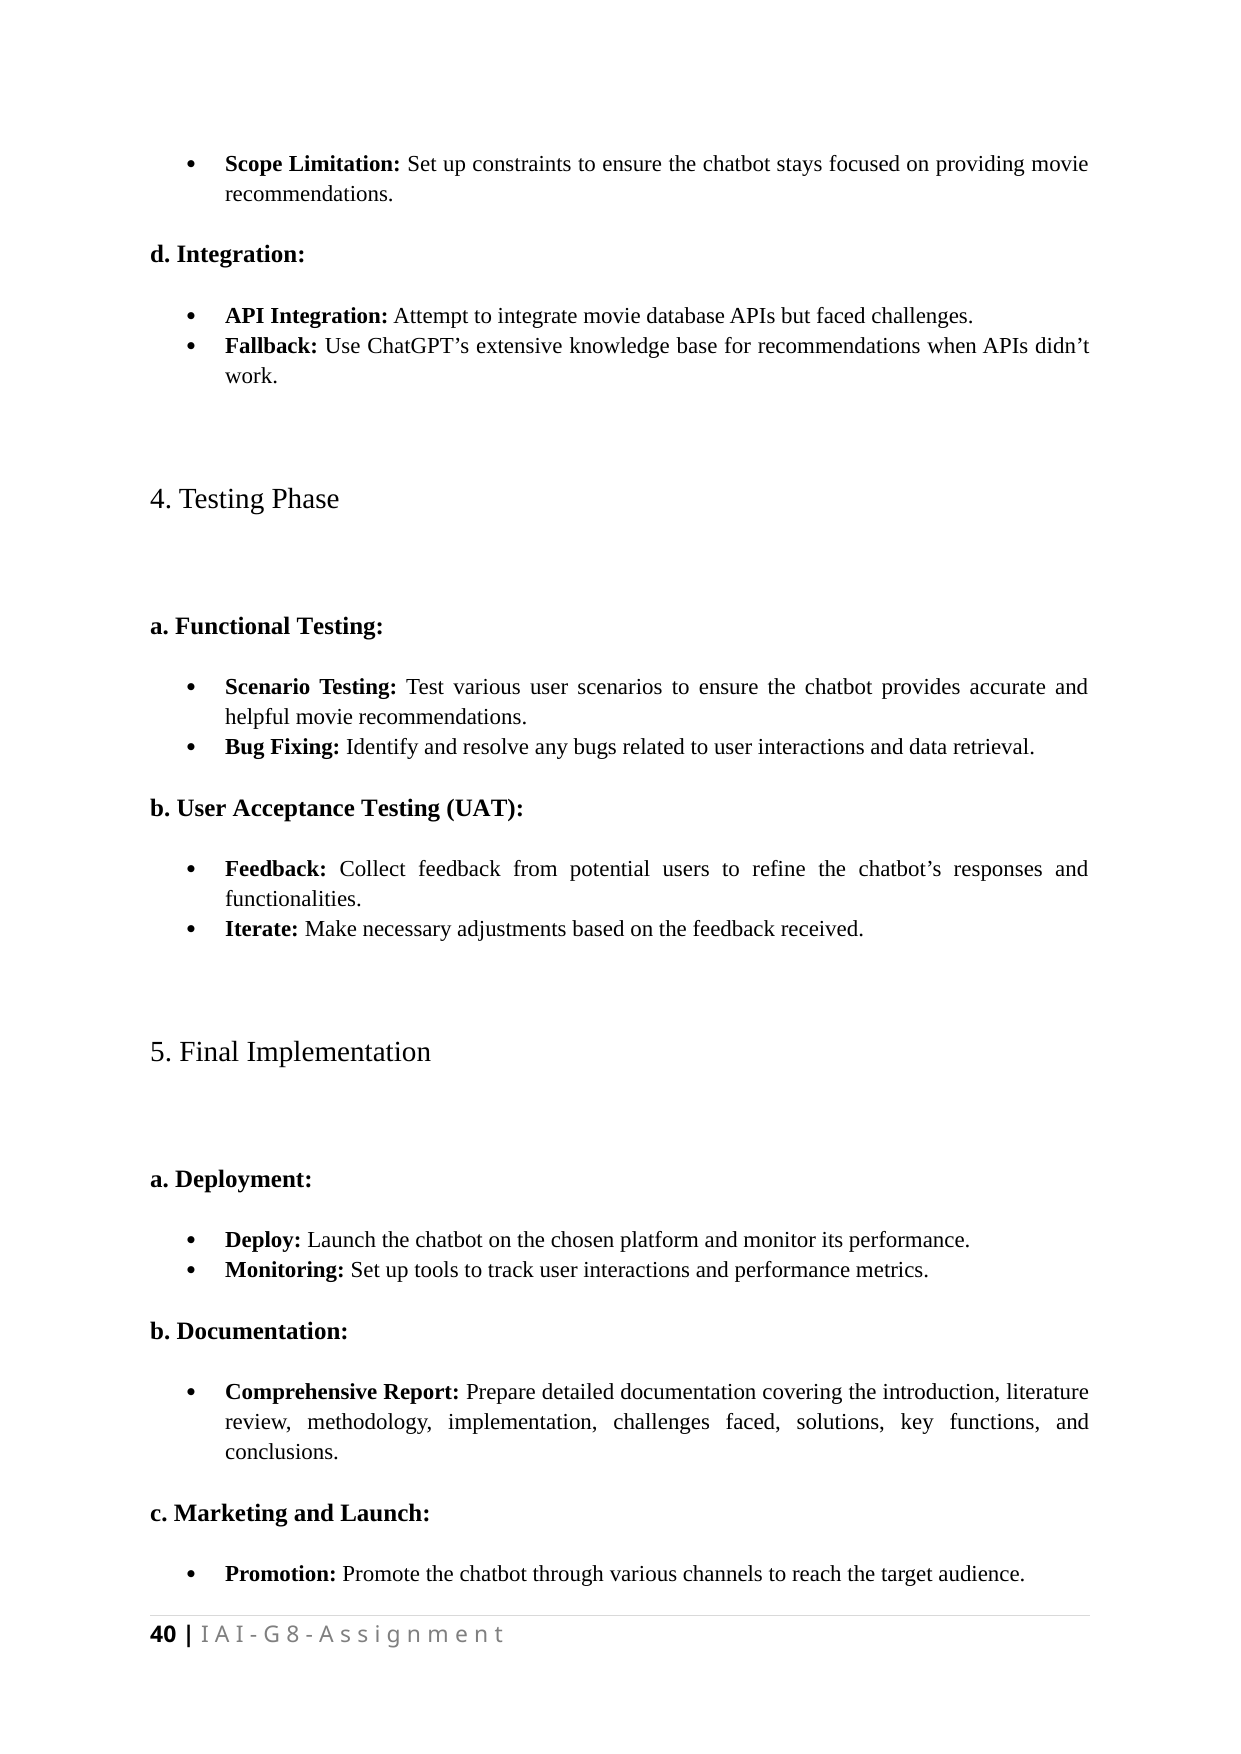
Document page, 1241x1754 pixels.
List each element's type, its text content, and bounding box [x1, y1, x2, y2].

list Bug Fixing: Identify and resolve any bugs related to user interactions and data retrieval. [187, 733, 1090, 760]
text d. Integration: [150, 239, 1090, 268]
list Feedback: Collect feedback from potential users to refine the chatbot’s responses and functionalities. [187, 855, 1090, 912]
list API Integration: Attempt to integrate movie database APIs but faced challenges. [187, 302, 1090, 328]
text b. Documentation: [150, 1316, 1090, 1344]
list Scope Limitation: Set up constraints to ensure the chatbot stays focused on providing movie recommendations. [187, 150, 1090, 207]
list Deploy: Launch the chatbot on the chosen platform and monitor its performance. [187, 1226, 1090, 1253]
text b. User Acceptance Testing (UAT): [150, 793, 1090, 822]
list Comprehensive Report: Prepare detailed documentation covering the introduction, literature review, methodology, implementation, challenges faced, solutions, key functions, and conclusions. [187, 1378, 1090, 1465]
list Scenario Testing: Test various user scenarios to ensure the chatbot provides accurate and helpful movie recommendations. [187, 673, 1090, 729]
subtitle 4. Testing Phase [150, 481, 1090, 514]
text a. Deployment: [150, 1164, 1090, 1193]
list Monitoring: Set up tools to track user interactions and performance metrics. [187, 1256, 1090, 1283]
list Iterate: Make necessary adjustments based on the feedback received. [187, 915, 1090, 942]
list Promotion: Promote the chatbot through various channels to reach the target audience. [187, 1560, 1090, 1586]
text c. Marketing and Launch: [150, 1498, 1090, 1527]
list Fallback: Use ChatGPT’s extensive knowledge base for recommendations when APIs didn’t work. [187, 332, 1090, 388]
subtitle 5. Final Implementation [150, 1034, 1090, 1068]
text a. Functional Testing: [150, 611, 1090, 639]
